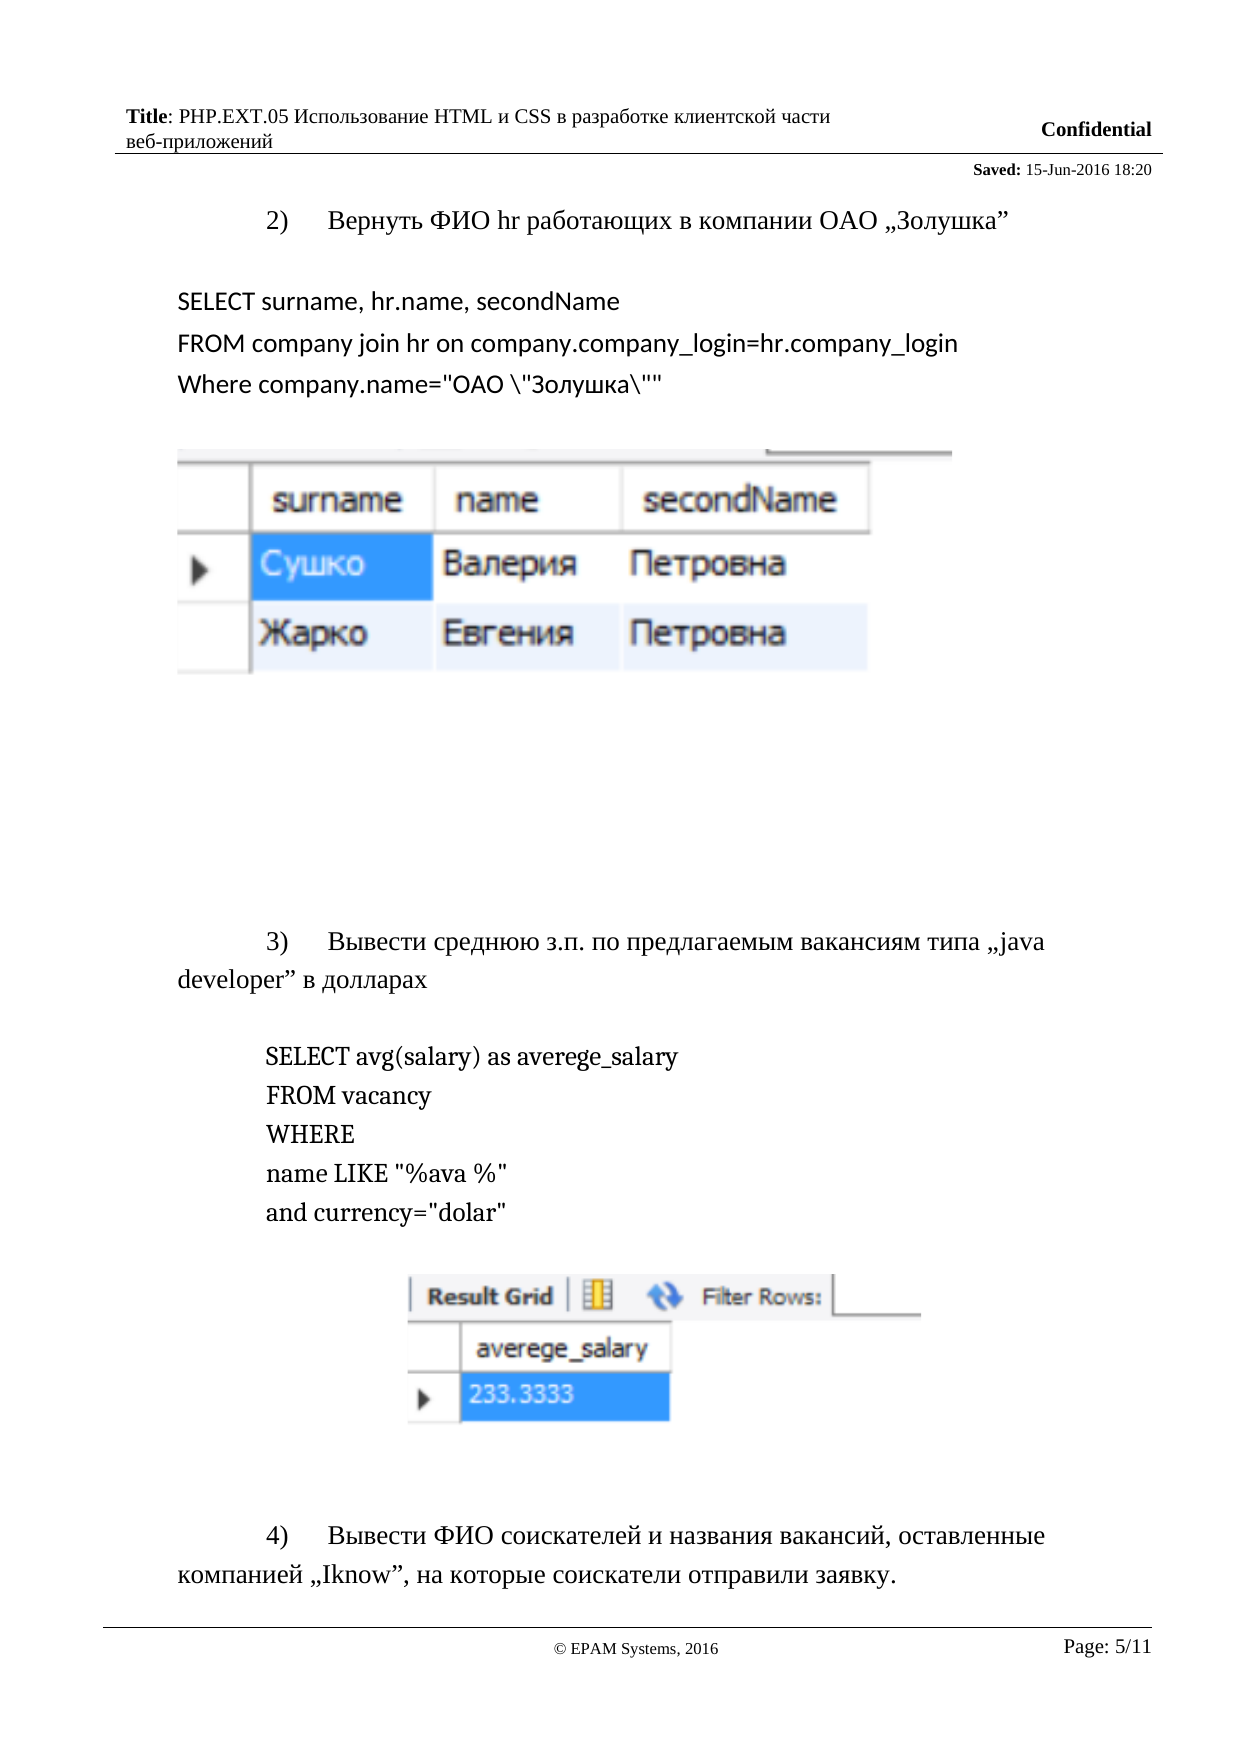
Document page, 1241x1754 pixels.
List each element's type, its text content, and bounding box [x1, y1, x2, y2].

picture [407, 1274, 922, 1514]
list FROM vacancy [177, 1080, 1152, 1111]
list Вернуть ФИО hr работающих в компании ОАО „Золушка” [177, 204, 1152, 236]
list WHERE [177, 1119, 1152, 1150]
list name LIKE "%ava %" [177, 1158, 1152, 1189]
list SELECT avg(salary) as averege_salary [177, 1041, 1152, 1072]
picture [177, 449, 953, 725]
list Вывести среднюю з.п. по предлагаемым вакансиям типа „java developer” в долларах [177, 925, 1152, 995]
text SELECT surname, hr.name, secondName [177, 284, 1152, 317]
text Where company.name="ОАО \"Золушка\"" [177, 367, 1152, 400]
list and currency="dolar" [177, 1197, 1152, 1228]
text FROM company join hr on company.company_login=hr.company_login [177, 326, 1152, 359]
list Вывести ФИО соискателей и названия вакансий, оставленные компанией „Iknow”, на которые соискатели отправили заявку. [177, 1519, 1152, 1589]
